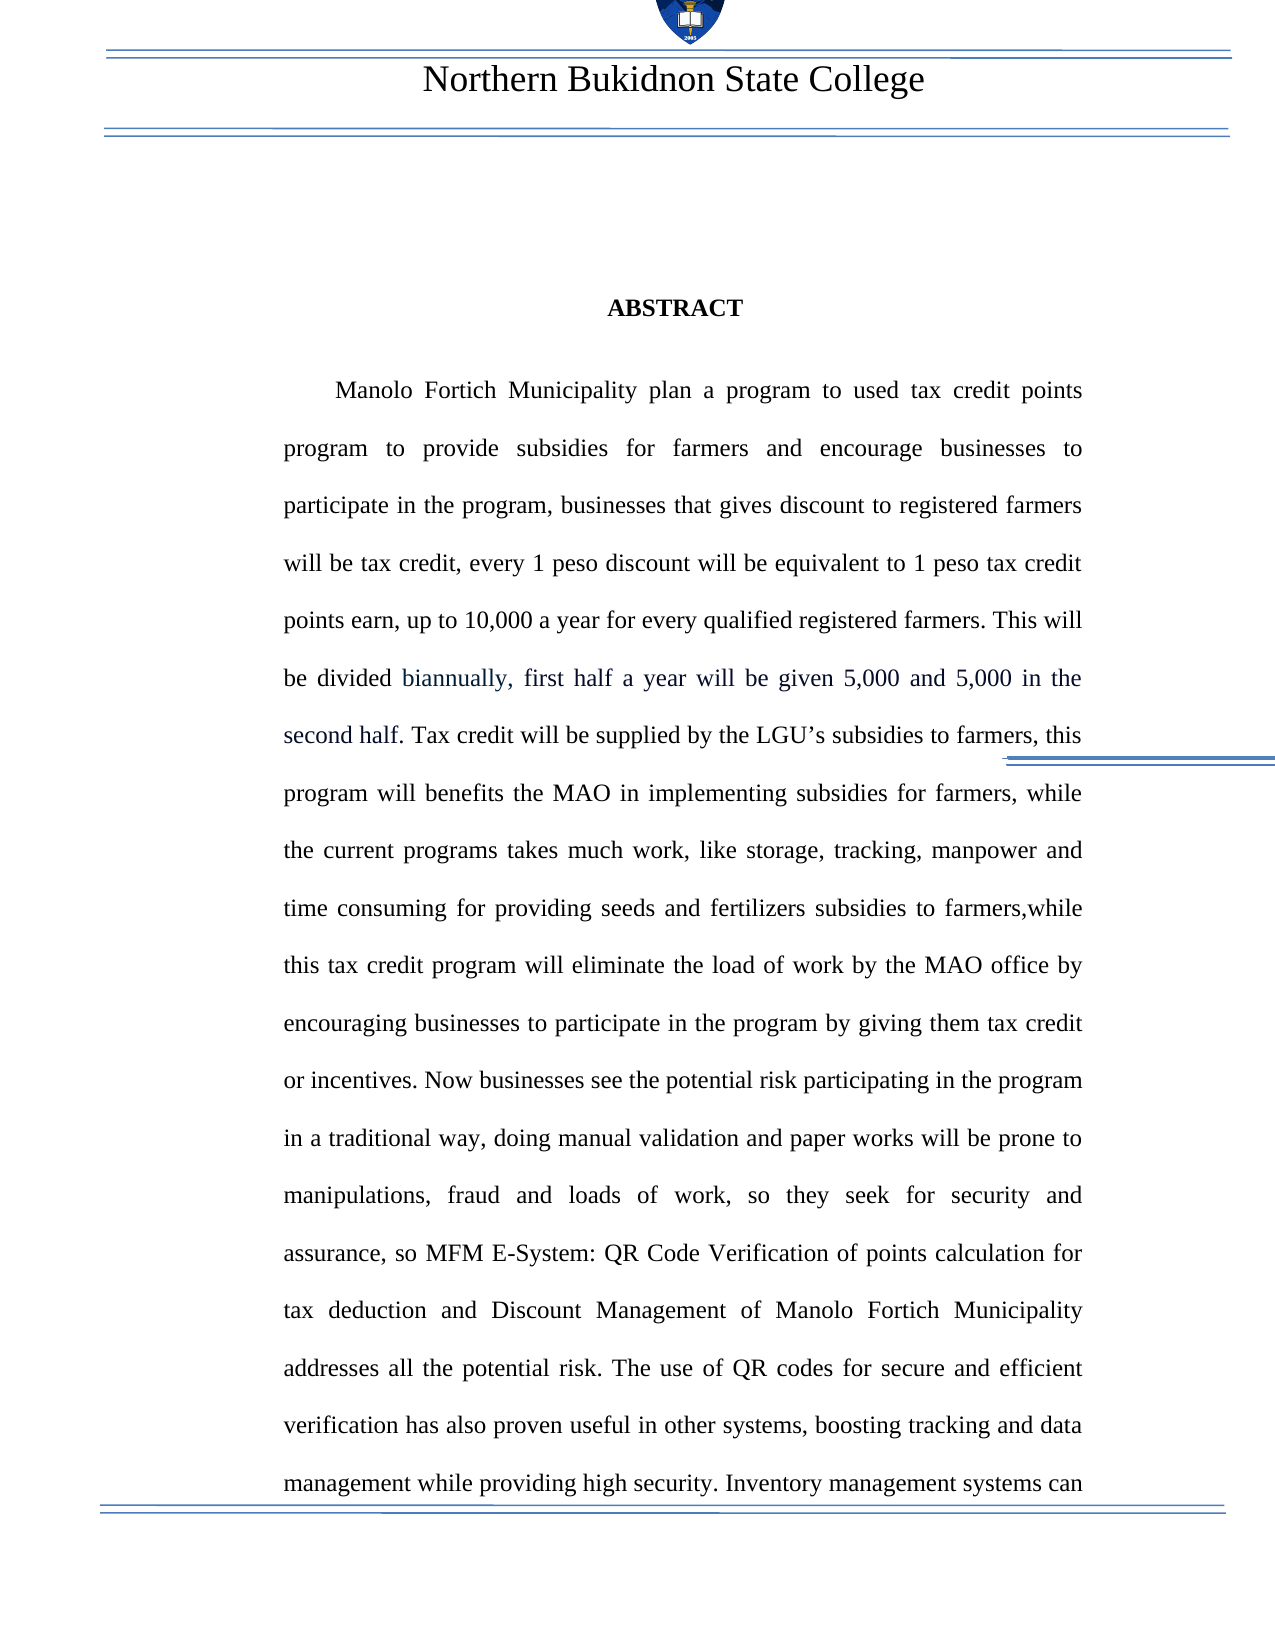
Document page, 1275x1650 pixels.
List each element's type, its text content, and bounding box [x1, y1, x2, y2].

picture [635, 0, 745, 48]
text ABSTRACT [254, 293, 1096, 322]
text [283, 376, 1083, 1497]
